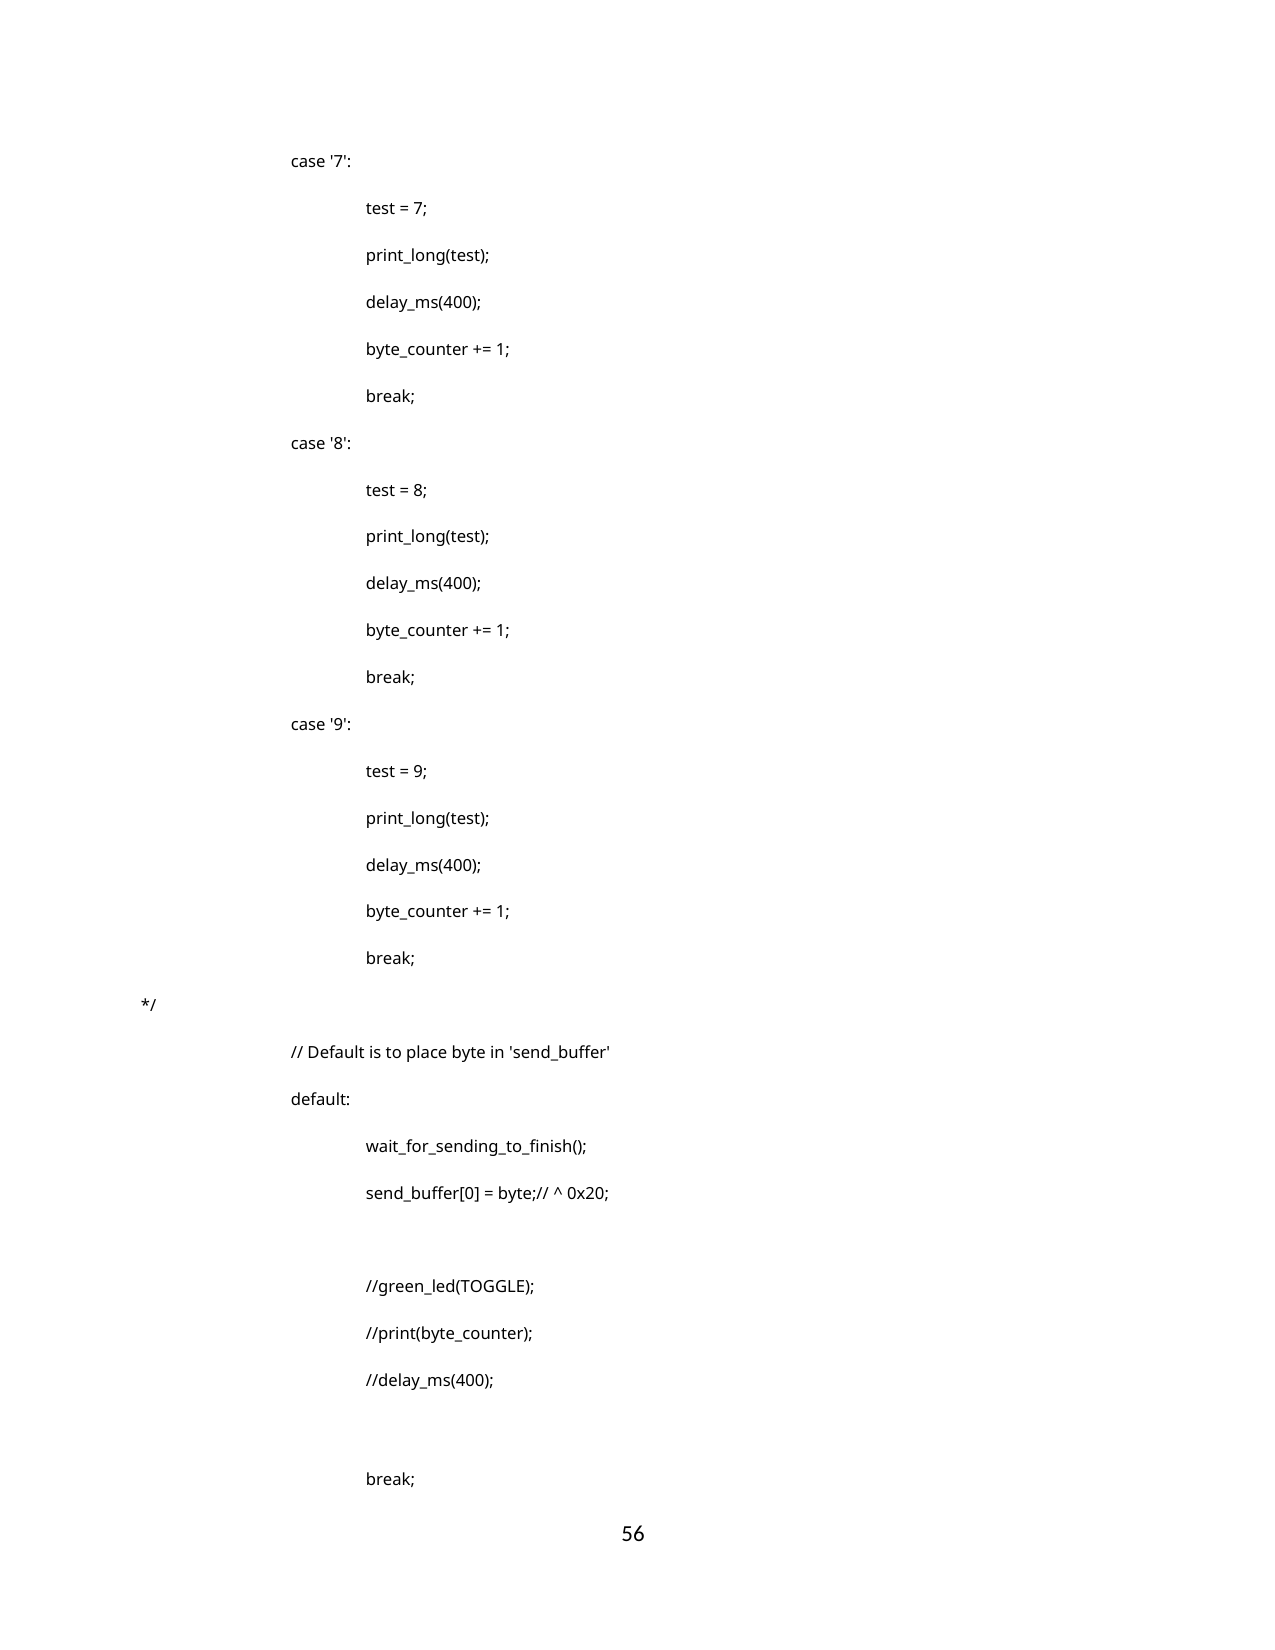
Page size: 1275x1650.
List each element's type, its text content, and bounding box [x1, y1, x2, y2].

text byte_counter += 1; [141, 619, 1125, 641]
text //print(byte_counter); [141, 1322, 1125, 1344]
text print_long(test); [141, 525, 1125, 548]
text test = 8; [141, 478, 1125, 501]
text break; [141, 384, 1125, 407]
text // Default is to place byte in 'send_buffer' [141, 1041, 1125, 1063]
text send_buffer[0] = byte;// ^ 0x20; [141, 1181, 1125, 1204]
text byte_counter += 1; [141, 900, 1125, 923]
text */ [141, 994, 1125, 1016]
text //green_led(TOGGLE); [141, 1275, 1125, 1298]
text break; [141, 666, 1125, 688]
text break; [141, 1468, 1125, 1491]
text case '9': [141, 712, 1125, 735]
text delay_ms(400); [141, 572, 1125, 594]
text test = 7; [141, 197, 1125, 219]
text byte_counter += 1; [141, 337, 1125, 360]
text delay_ms(400); [141, 291, 1125, 313]
text wait_for_sending_to_finish(); [141, 1134, 1125, 1157]
text test = 9; [141, 759, 1125, 782]
text print_long(test); [141, 806, 1125, 829]
text //delay_ms(400); [141, 1369, 1125, 1391]
text case '7': [141, 150, 1125, 173]
text break; [141, 947, 1125, 969]
text default: [141, 1087, 1125, 1110]
text print_long(test); [141, 244, 1125, 266]
text delay_ms(400); [141, 853, 1125, 876]
text case '8': [141, 431, 1125, 454]
